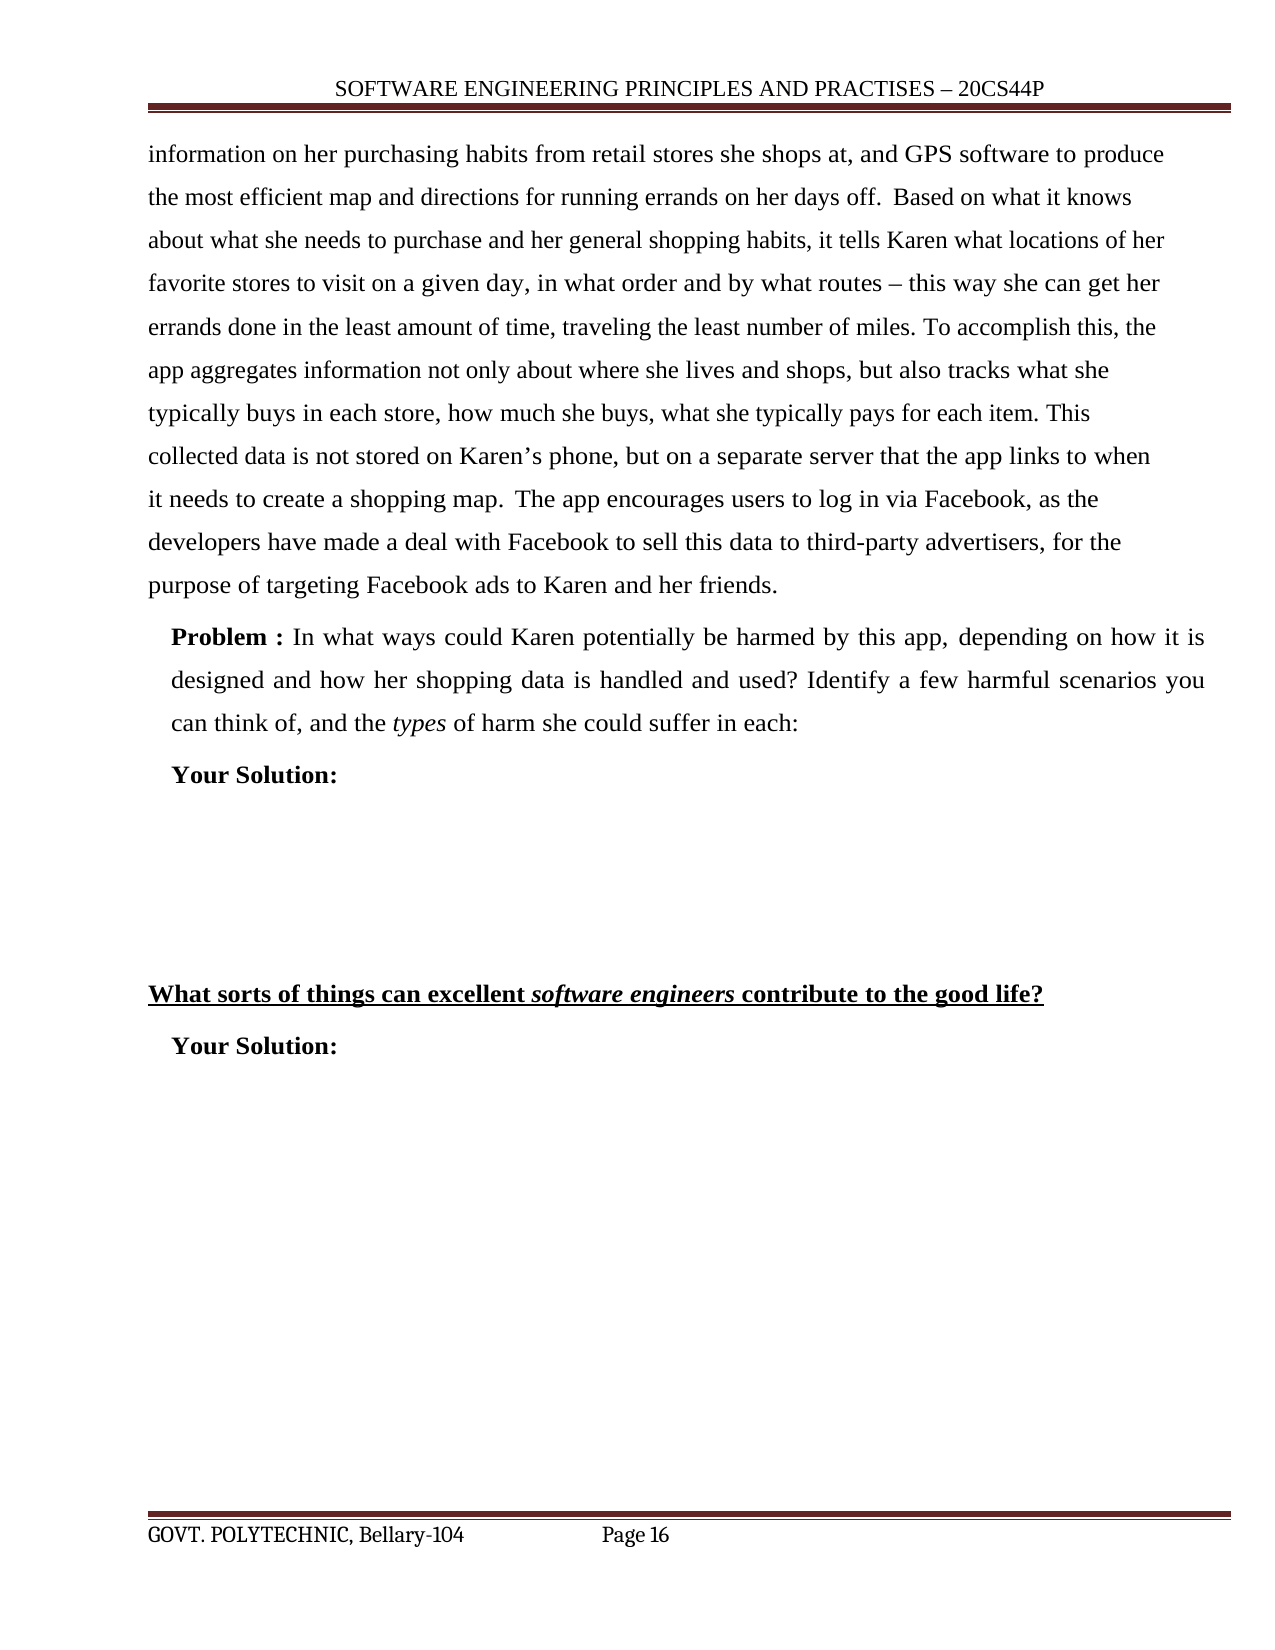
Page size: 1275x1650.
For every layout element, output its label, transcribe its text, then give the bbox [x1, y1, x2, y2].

text Your Solution: [171, 1031, 1205, 1060]
subtitle What sorts of things can excellent software engineers contribute to the good life? [148, 979, 1205, 1008]
text Your Solution: [171, 760, 1205, 789]
text Problem : In what ways could Karen potentially be harmed by this app, depending on how it is designed and how her shopping data is handled and used? Identify a few harmful scenarios you can think of, and the types of harm she could suffer in each: [171, 622, 1205, 737]
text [148, 139, 1171, 599]
